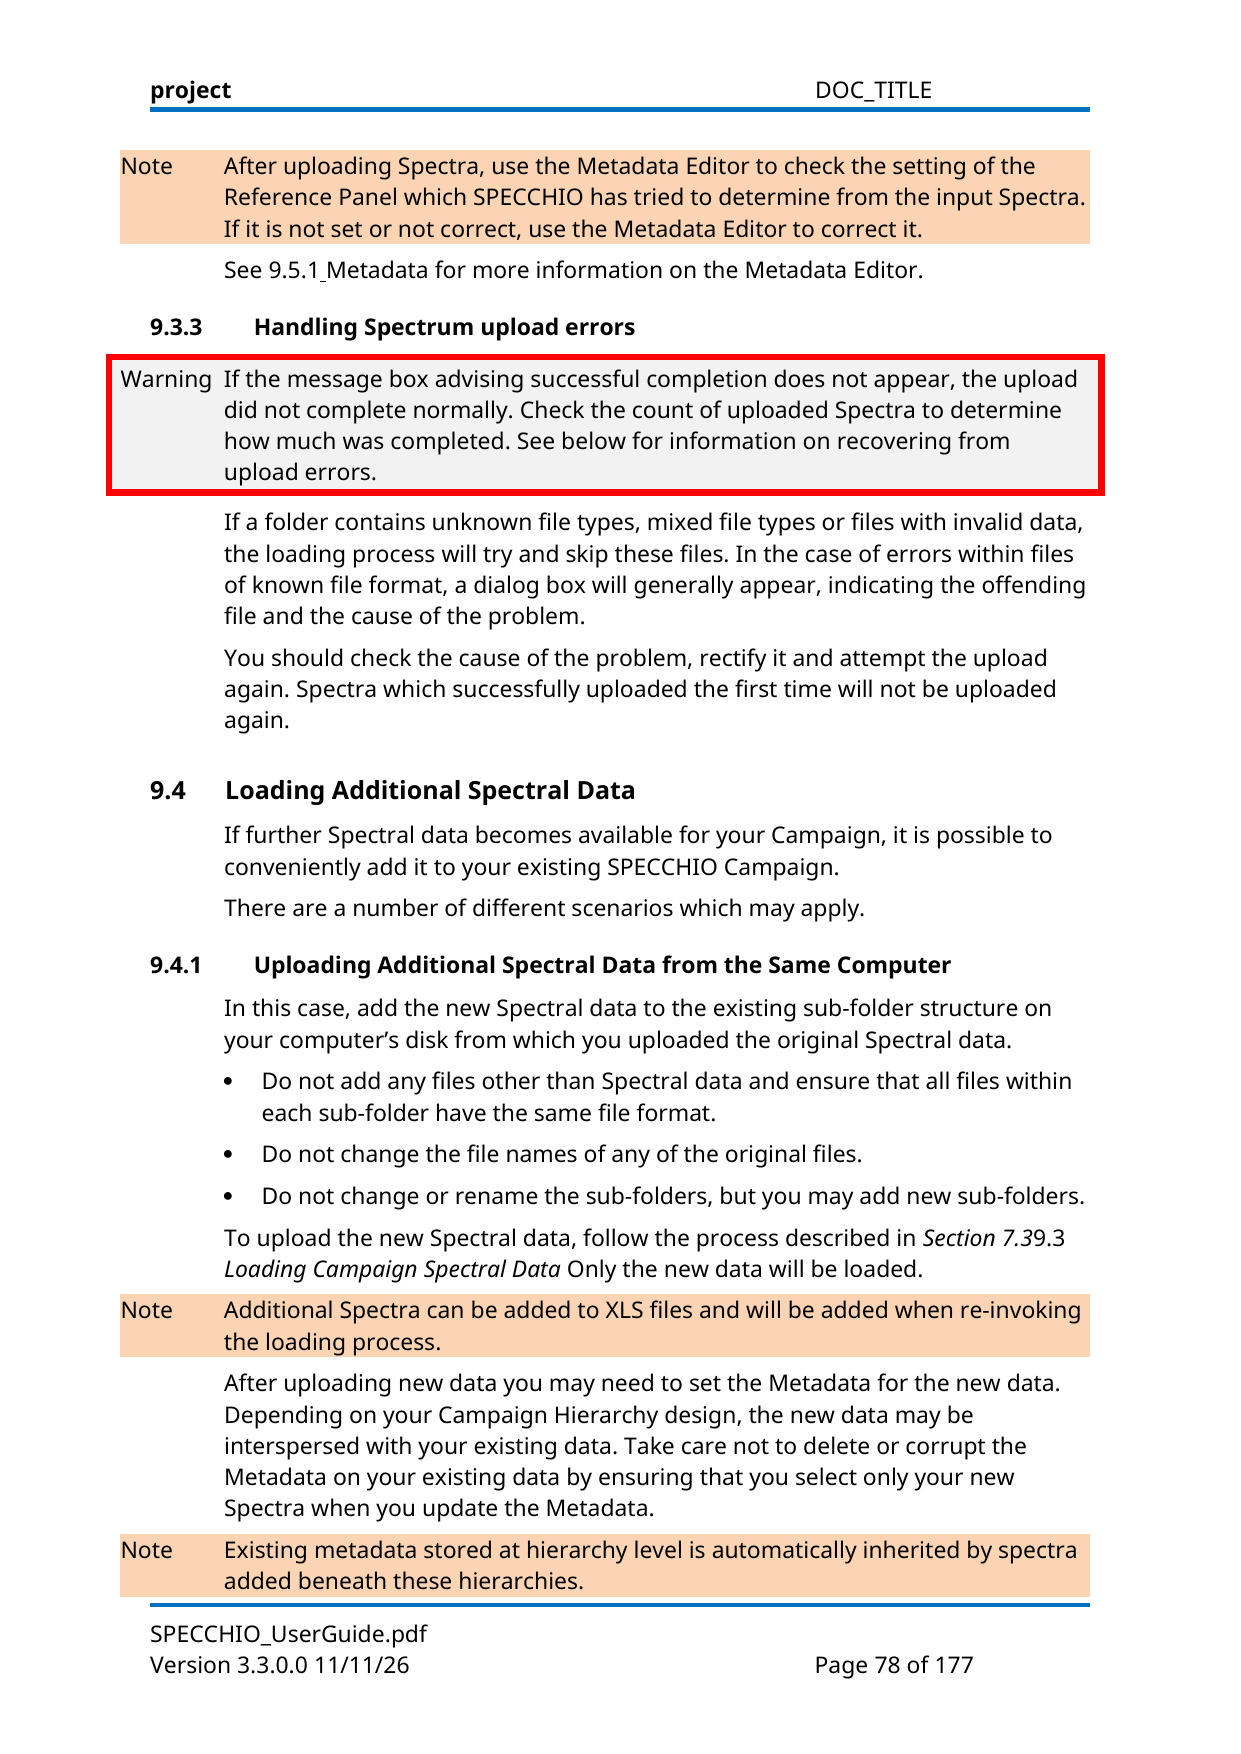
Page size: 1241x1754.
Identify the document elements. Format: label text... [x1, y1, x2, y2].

text Note After uploading Spectra, use the Metadata Editor to check the setting of the Reference Panel which SPECCHIO has tried to determine from the input Spectra. If it is not set or not correct, use the Metadata Editor to correct it. [120, 150, 1090, 244]
text There are a number of different scenarios which may apply. [224, 892, 1090, 924]
text If further Spectral data becomes available for your Campaign, it is possible to conveniently add it to your existing SPECCHIO Campaign. [224, 819, 1090, 882]
text You should check the cause of the problem, rectify it and attempt the upload again. Spectra which successfully uploaded the first time will not be uploaded again. [224, 642, 1090, 735]
subtitle Handling Spectrum upload errors [150, 310, 1090, 342]
text Warning If the message box advising successful completion does not appear, the upload did not complete normally. Check the count of uploaded Spectra to determine how much was completed. See below for information on recovering from upload errors. [112, 360, 1098, 489]
text Note Existing metadata stored at hierarchy level is automatically inherited by spectra added beneath these hierarchies. [120, 1534, 1090, 1597]
subtitle Loading Additional Spectral Data [150, 773, 1090, 807]
subtitle Uploading Additional Spectral Data from the Same Computer [150, 949, 1090, 980]
text In this case, add the new Spectral data to the existing sub-folder structure on your computer’s disk from which you uploaded the original Spectral data. [224, 992, 1090, 1055]
text If a folder contains unknown file types, mixed file types or files with invalid data, the loading process will try and skip these files. In the case of errors within files of known file format, a dialog box will generally appear, indicating the offending file and the cause of the problem. [224, 506, 1090, 631]
text Do not change the file names of any of the original files. [224, 1138, 1090, 1169]
text To upload the new Spectral data, follow the process described in Section 7.39.3 Loading Campaign Spectral Data Only the new data will be loaded. [224, 1222, 1090, 1284]
text See 9.5.1 Metadata for more information on the Metadata Editor. [224, 254, 1090, 285]
text Do not add any files other than Spectral data and ensure that all files within each sub-folder have the same file format. [224, 1065, 1090, 1128]
text Do not change or rename the sub-folders, but you may add new sub-folders. [224, 1180, 1090, 1211]
text After uploading new data you may need to set the Metadata for the new data. Depending on your Campaign Hierarchy design, the new data may be interspersed with your existing data. Take care not to delete or corrupt the Metadata on your existing data by ensuring that you select only your new Spectra when you update the Metadata. [224, 1367, 1090, 1524]
text Note Additional Spectra can be added to XLS files and will be added when re-invoking the loading process. [120, 1294, 1090, 1357]
